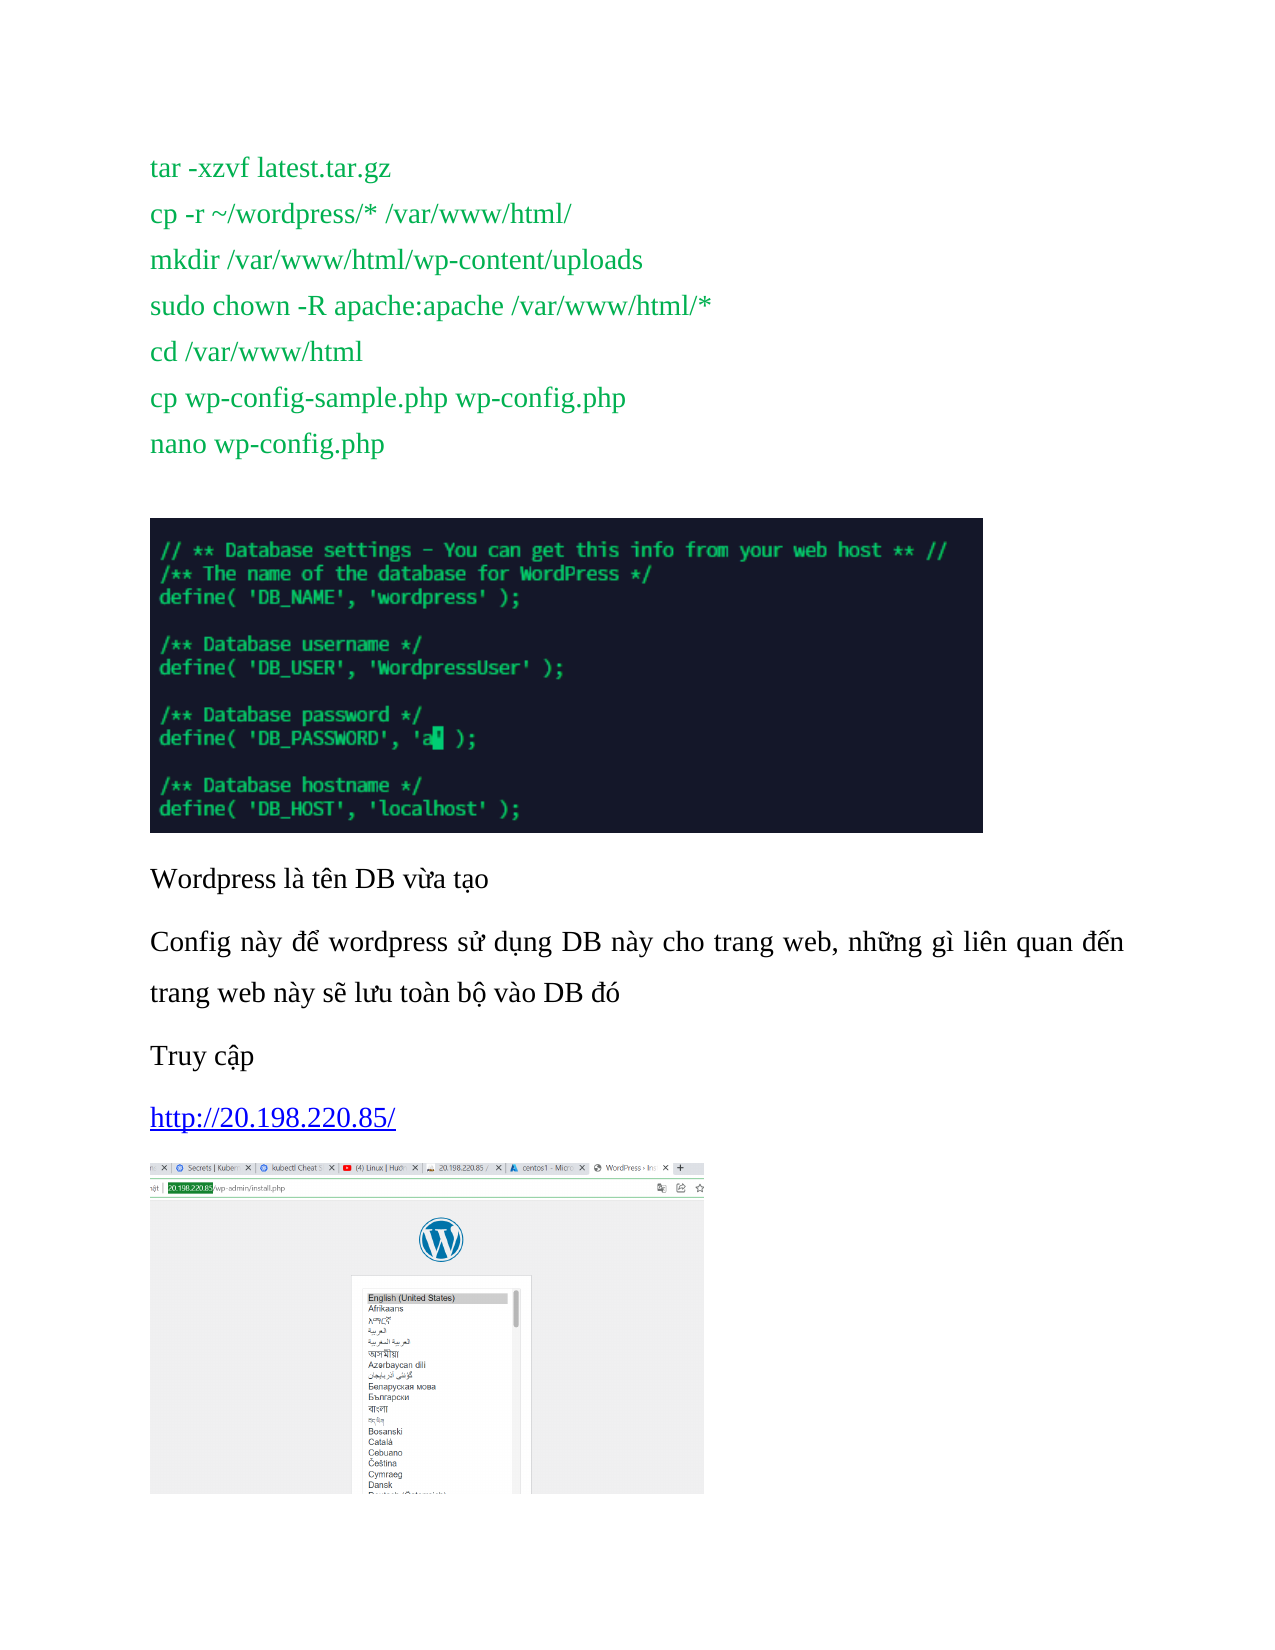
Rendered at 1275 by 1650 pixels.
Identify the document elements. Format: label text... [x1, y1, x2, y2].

text cd /var/www/html [150, 334, 1125, 368]
text mkdir /var/www/html/wp-content/uploads [150, 242, 1125, 276]
picture [150, 1163, 704, 1494]
picture [150, 518, 983, 833]
text cp -r ~/wordpress/* /var/www/html/ [150, 196, 1125, 229]
text Truy cập [150, 1038, 1125, 1071]
text http://20.198.220.85/ [150, 1100, 1125, 1134]
text tar -xzvf latest.tar.gz [150, 150, 1125, 183]
text nano wp-config.php [150, 426, 1125, 460]
text Config này để wordpress sử dụng DB này cho trang web, những gì liên quan đến trang web này sẽ lưu toàn bộ vào DB đó [150, 924, 1125, 1008]
text cp wp-config-sample.php wp-config.php [150, 380, 1125, 414]
text sudo chown -R apache:apache /var/www/html/* [150, 288, 1125, 322]
text Wordpress là tên DB vừa tạo [150, 862, 1125, 895]
